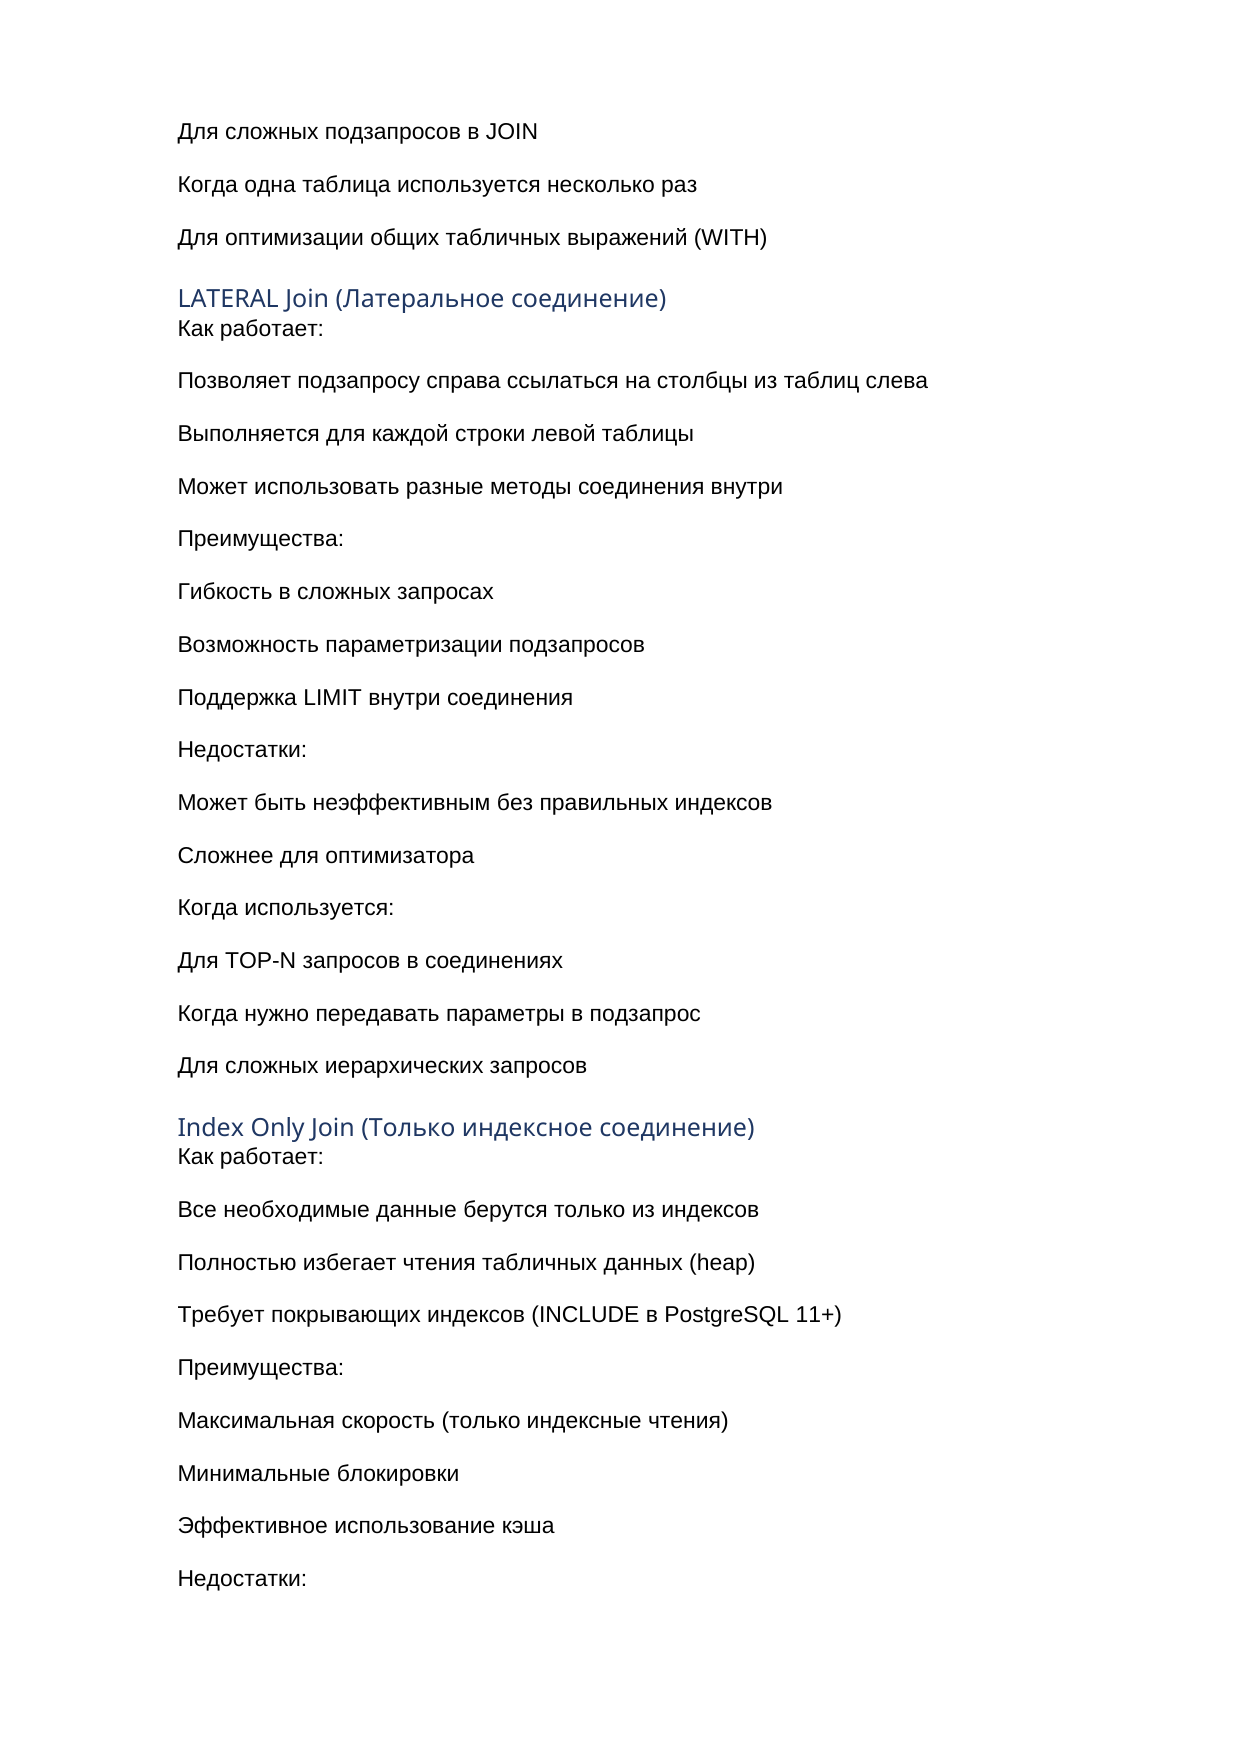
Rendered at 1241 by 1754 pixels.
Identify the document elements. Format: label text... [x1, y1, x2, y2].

text Недостатки: [177, 1565, 1152, 1591]
text Все необходимые данные берутся только из индексов [177, 1196, 1152, 1222]
text Как работает: [177, 314, 1152, 341]
text Недостатки: [177, 736, 1152, 762]
text Поддержка LIMIT внутри соединения [177, 683, 1152, 710]
text Полностью избегает чтения табличных данных (heap) [177, 1249, 1152, 1275]
text Для сложных иерархических запросов [177, 1052, 1152, 1079]
text Сложнее для оптимизатора [177, 842, 1152, 868]
text Для сложных подзапросов в JOIN [177, 118, 1152, 144]
text Преимущества: [177, 525, 1152, 552]
text Когда одна таблица используется несколько раз [177, 171, 1152, 197]
text Для оптимизации общих табличных выражений (WITH) [177, 223, 1152, 250]
text Для TOP-N запросов в соединениях [177, 947, 1152, 973]
text Позволяет подзапросу справа ссылаться на столбцы из таблиц слева [177, 367, 1152, 393]
text Когда используется: [177, 894, 1152, 921]
text Как работает: [177, 1143, 1152, 1170]
text Минимальные блокировки [177, 1459, 1152, 1486]
subtitle LATERAL Join (Латеральное соединение) [177, 280, 1152, 314]
text Когда нужно передавать параметры в подзапрос [177, 1000, 1152, 1026]
text Гибкость в сложных запросах [177, 578, 1152, 604]
subtitle Index Only Join (Только индексное соединение) [177, 1109, 1152, 1143]
text Требует покрывающих индексов (INCLUDE в PostgreSQL 11+) [177, 1301, 1152, 1328]
text Возможность параметризации подзапросов [177, 631, 1152, 657]
text Может использовать разные методы соединения внутри [177, 473, 1152, 499]
text Выполняется для каждой строки левой таблицы [177, 420, 1152, 446]
text Преимущества: [177, 1354, 1152, 1381]
text Максимальная скорость (только индексные чтения) [177, 1407, 1152, 1433]
text Может быть неэффективным без правильных индексов [177, 789, 1152, 815]
text Эффективное использование кэша [177, 1512, 1152, 1539]
